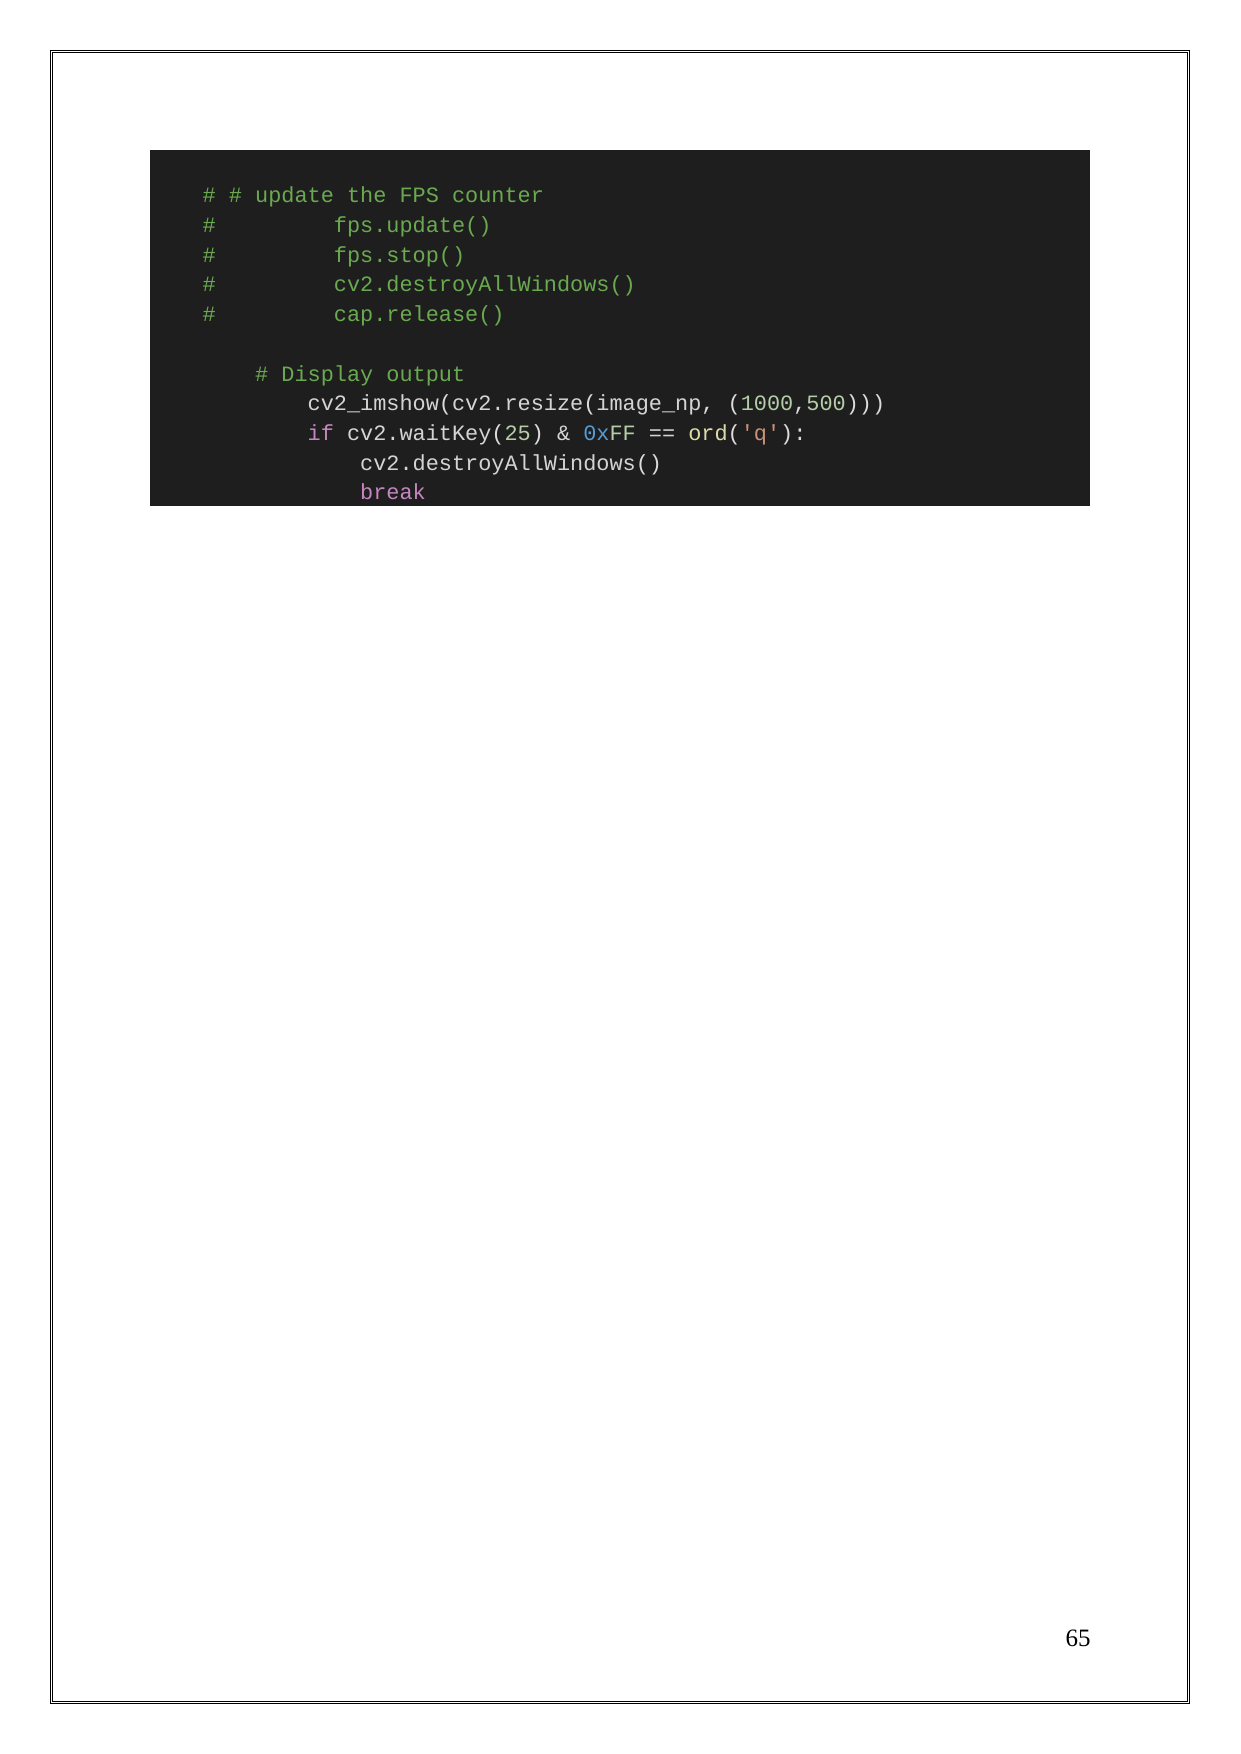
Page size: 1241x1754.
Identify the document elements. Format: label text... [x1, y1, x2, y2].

text # Display output [150, 358, 1090, 387]
text # cap.release() [150, 298, 1090, 328]
text if cv2.waitKey(25) & 0xFF == ord('q'): [150, 417, 1090, 447]
text cv2_imshow(cv2.resize(image_np, (1000,500))) [150, 387, 1090, 417]
text cv2.destroyAllWindows() [150, 447, 1090, 477]
text break [150, 477, 1090, 506]
text # fps.update() [150, 209, 1090, 239]
text # # update the FPS counter [150, 180, 1090, 209]
text # fps.stop() [150, 239, 1090, 269]
text # cv2.destroyAllWindows() [150, 269, 1090, 298]
